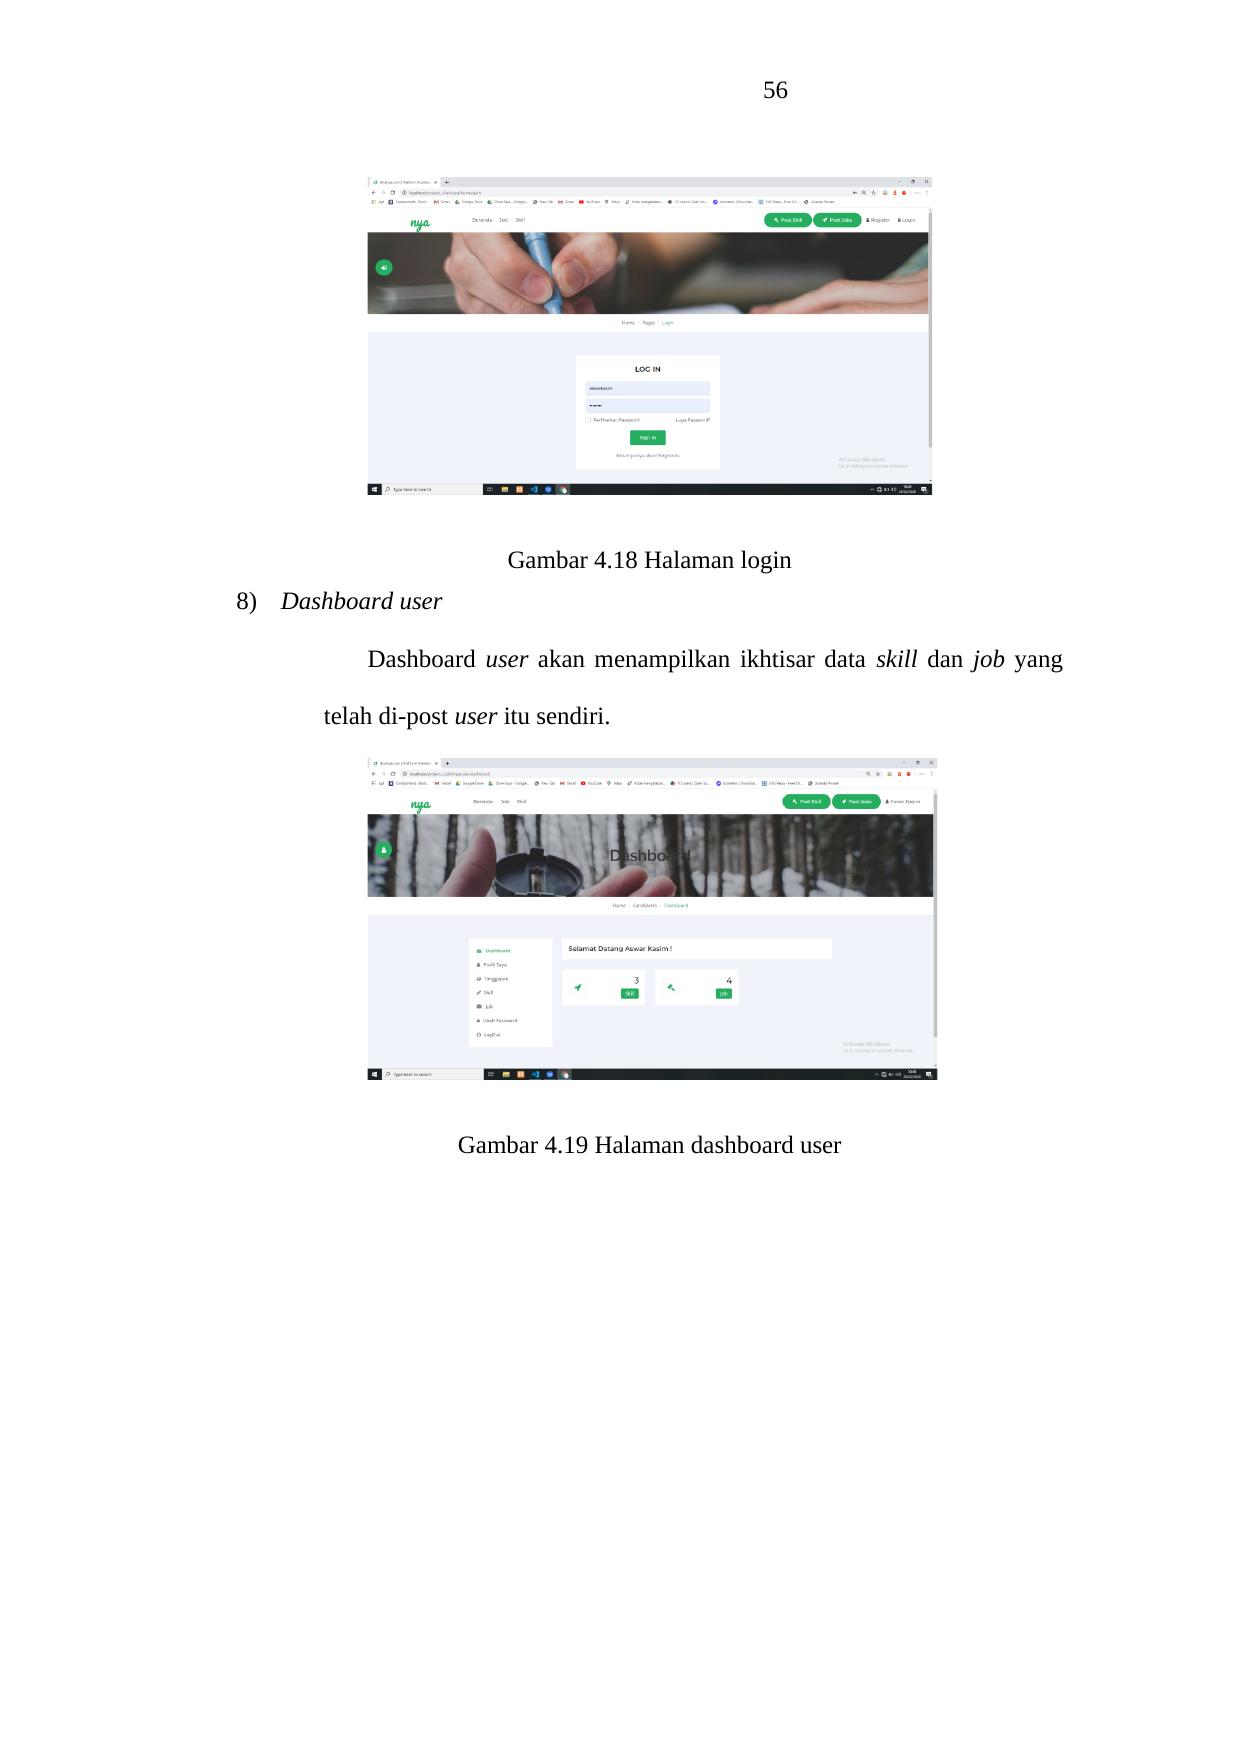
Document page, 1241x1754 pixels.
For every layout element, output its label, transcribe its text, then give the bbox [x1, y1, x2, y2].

picture [367, 758, 938, 1080]
picture [367, 177, 933, 495]
subtitle Gambar 4.19 Halaman dashboard user [236, 1130, 1063, 1159]
subtitle Gambar 4.18 Halaman login [236, 545, 1063, 574]
list Dashboard user akan menampilkan ikhtisar data skill dan job yang telah di-post user itu sendiri. [324, 644, 1063, 730]
list Dashboard user [236, 586, 1063, 615]
